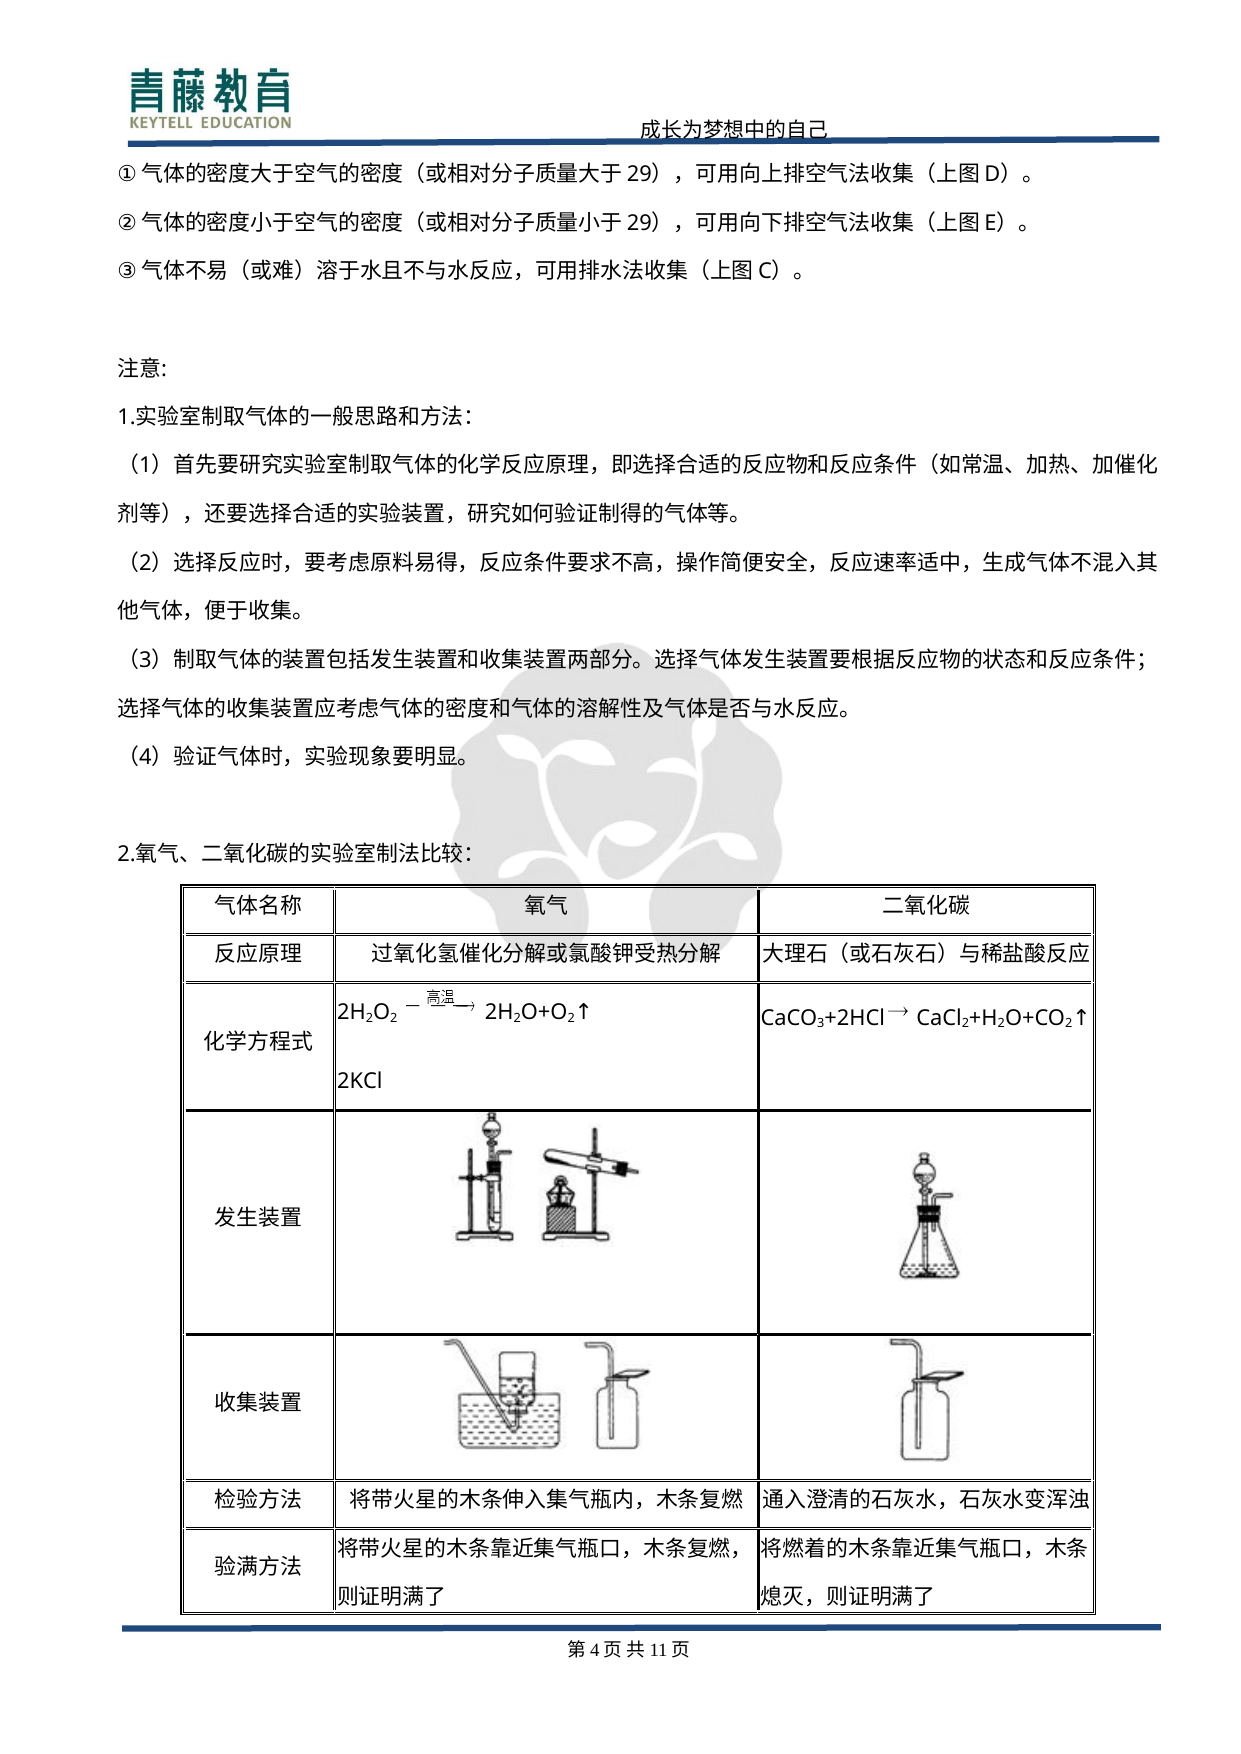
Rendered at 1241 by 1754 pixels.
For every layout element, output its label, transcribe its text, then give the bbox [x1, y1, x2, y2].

table_cell 反应原理 [184, 933, 333, 981]
text 注意: [117, 351, 1159, 383]
text （2）选择反应时，要考虑原料易得，反应条件要求不高，操作简便安全，反应速率适中，生成气体不混入其他气体，便于收集。 [117, 544, 1159, 626]
table_header 二氧化碳 [758, 888, 1093, 932]
table_cell 将带火星的木条伸入集气瓶内，木条复燃 [336, 1482, 757, 1527]
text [117, 156, 1159, 334]
table_cell [336, 1112, 757, 1333]
table_cell 2H2O22H2O+O2↑ 2KCl [336, 984, 757, 1109]
picture [883, 1336, 969, 1465]
table_cell 收集装置 [182, 1333, 333, 1479]
text （4）验证气体时，实验现象要明显。 [117, 738, 1159, 820]
table_cell 化学方程式 [182, 981, 334, 1109]
table_cell 大理石（或石灰石）与稀盐酸反应 [760, 933, 1093, 981]
table_cell 过氧化氢催化分解或氯酸钾受热分解 [336, 936, 757, 981]
text 2.氧气、二氧化碳的实验室制法比较： [117, 836, 1159, 868]
table_cell 验满方法 [182, 1527, 334, 1611]
table_cell 将带火星的木条靠近集气瓶口，木条复燃，则证明满了 [335, 1530, 758, 1611]
text 1.实验室制取气体的一般思路和方法： [117, 399, 1159, 431]
table_cell 将燃着的木条靠近集气瓶口，木条熄灭，则证明满了 [758, 1527, 1094, 1611]
picture [113, 51, 303, 134]
table_cell [760, 1333, 1094, 1479]
table_cell 检验方法 [182, 1479, 334, 1527]
table_cell 通入澄清的石灰水，石灰水变浑浊 [758, 1479, 1094, 1527]
table_cell [760, 1109, 1093, 1333]
table_header 氧气 [335, 886, 758, 932]
table_cell 发生装置 [184, 1109, 333, 1333]
picture [886, 1151, 966, 1281]
table_cell CaCO3+2HClCaCl2+H2O+CO2↑ [758, 981, 1094, 1109]
picture [451, 1112, 642, 1247]
table_header 气体名称 [184, 888, 334, 932]
table_cell [336, 1336, 757, 1479]
picture [441, 1336, 652, 1454]
text （3）制取气体的装置包括发生装置和收集装置两部分。选择气体发生装置要根据反应物的状态和反应条件；选择气体的收集装置应考虑气体的密度和气体的溶解性及气体是否与水反应。 [117, 641, 1159, 723]
text （1）首先要研究实验室制取气体的化学反应原理，即选择合适的反应物和反应条件（如常温、加热、加催化剂等），还要选择合适的实验装置，研究如何验证制得的气体等。 [117, 447, 1159, 528]
